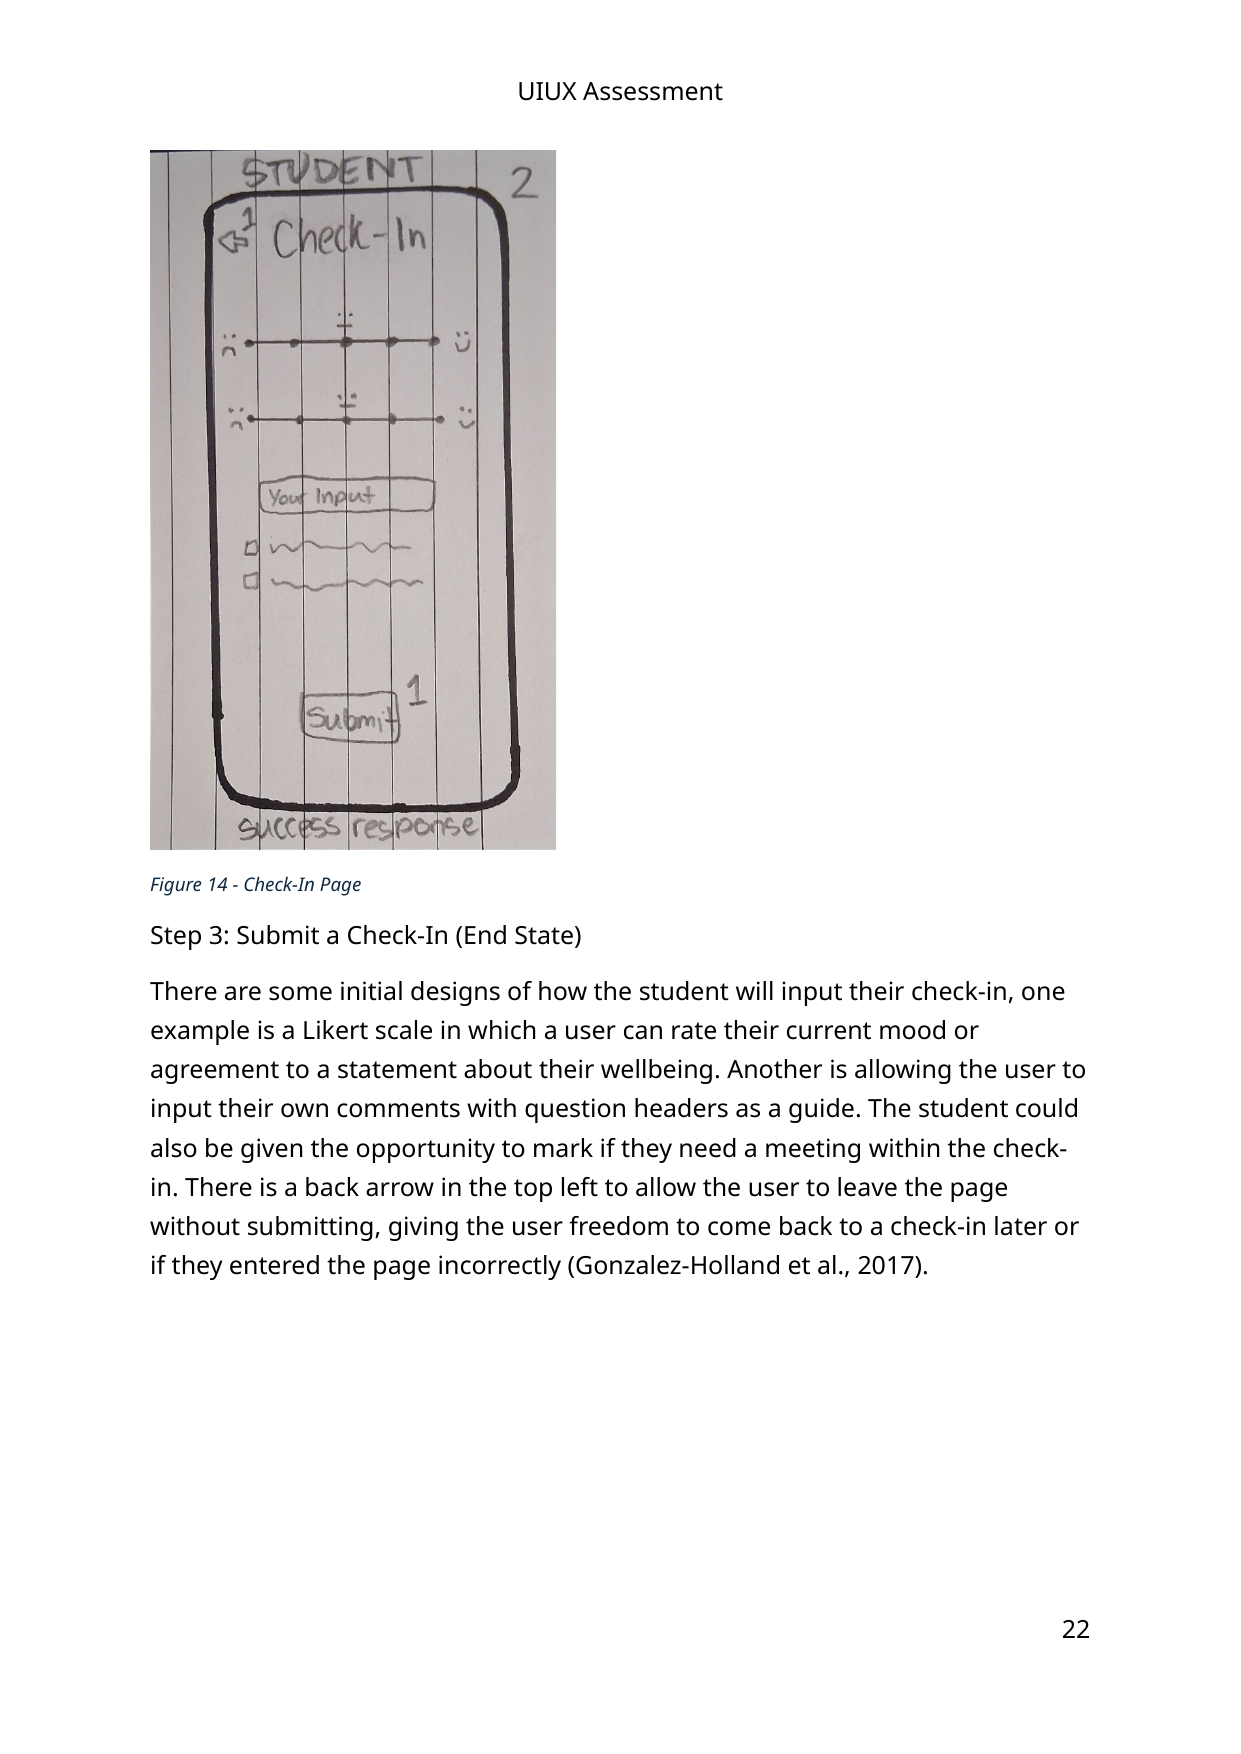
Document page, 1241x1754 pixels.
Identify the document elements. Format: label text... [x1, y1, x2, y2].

text Figure 14 - Check-In Page [150, 871, 1090, 897]
text There are some initial designs of how the student will input their check-in, one example is a Likert scale in which a user can rate their current mood or agreement to a statement about their wellbeing. Another is allowing the user to input their own comments with question headers as a guide. The student could also be given the opportunity to mark if they need a meeting within the check-in. There is a back arrow in the top left to allow the user to leave the page without submitting, giving the user freedom to come back to a check-in later or if they entered the page incorrectly (Gonzalez-Holland et al., 2017). [150, 973, 1090, 1282]
picture [150, 150, 557, 850]
text Step 3: Submit a Check-In (End State) [150, 918, 1090, 952]
